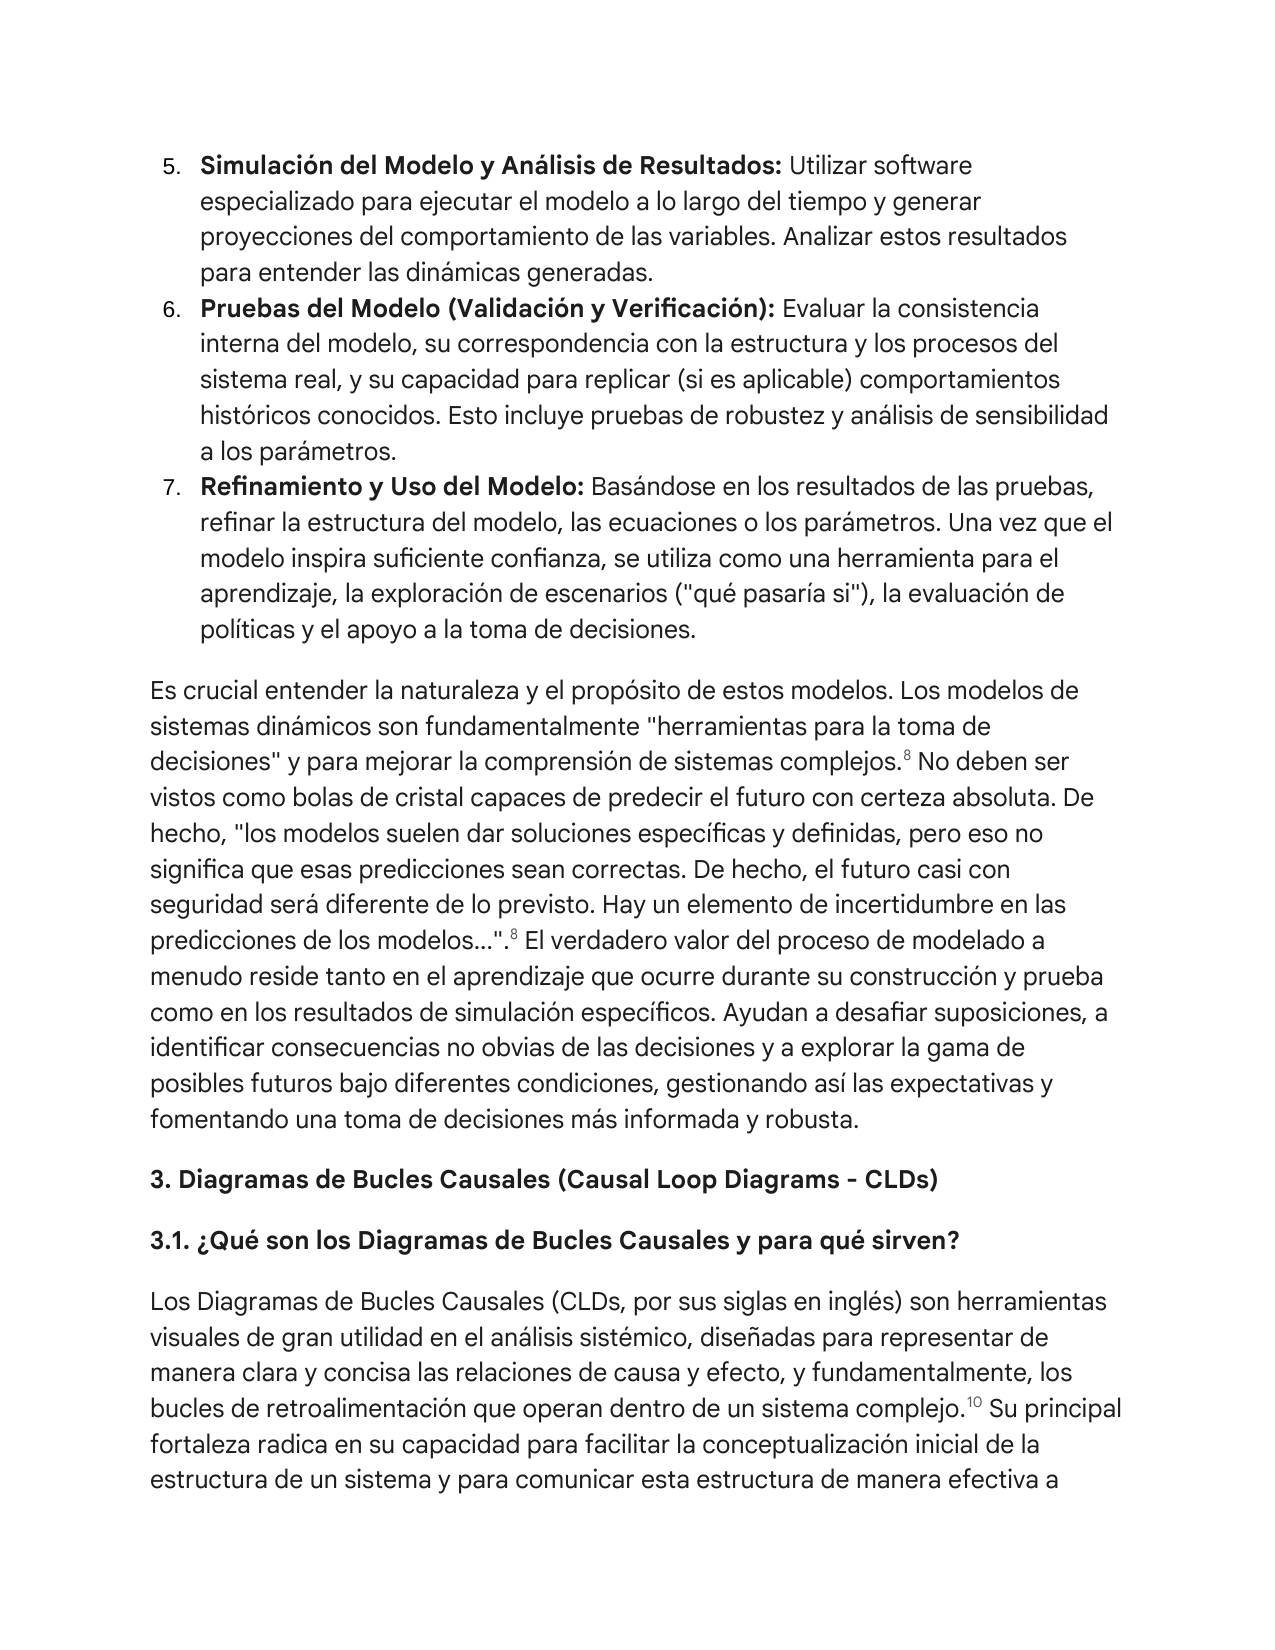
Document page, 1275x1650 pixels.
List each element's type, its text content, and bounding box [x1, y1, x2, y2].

text Es crucial entender la naturaleza y el propósito de estos modelos. Los modelos de sistemas dinámicos son fundamentalmente "herramientas para la toma de decisiones" y para mejorar la comprensión de sistemas complejos.8 No deben ser vistos como bolas de cristal capaces de predecir el futuro con certeza absoluta. De hecho, "los modelos suelen dar soluciones específicas y definidas, pero eso no significa que esas predicciones sean correctas. De hecho, el futuro casi con seguridad será diferente de lo previsto. Hay un elemento de incertidumbre en las predicciones de los modelos...".8 El verdadero valor del proceso de modelado a menudo reside tanto en el aprendizaje que ocurre durante su construcción y prueba como en los resultados de simulación específicos. Ayudan a desafiar suposiciones, a identificar consecuencias no obvias de las decisiones y a explorar la gama de posibles futuros bajo diferentes condiciones, gestionando así las expectativas y fomentando una toma de decisiones más informada y robusta. [150, 675, 1125, 1135]
list Pruebas del Modelo (Validación y Verificación): Evaluar la consistencia interna del modelo, su correspondencia con la estructura y los procesos del sistema real, y su capacidad para replicar (si es aplicable) comportamientos históricos conocidos. Esto incluye pruebas de robustez y análisis de sensibilidad a los parámetros. [162, 293, 1125, 467]
list Simulación del Modelo y Análisis de Resultados: Utilizar software especializado para ejecutar el modelo a lo largo del tiempo y generar proyecciones del comportamiento de las variables. Analizar estos resultados para entender las dinámicas generadas. [162, 150, 1125, 288]
list Refinamiento y Uso del Modelo: Basándose en los resultados de las pruebas, refinar la estructura del modelo, las ecuaciones o los parámetros. Una vez que el modelo inspira suficiente confianza, se utiliza como una herramienta para el aprendizaje, la exploración de escenarios ("qué pasaría si"), la evaluación de políticas y el apoyo a la toma de decisiones. [162, 472, 1125, 646]
text 3. Diagramas de Bucles Causales (Causal Loop Diagrams - CLDs) [150, 1165, 1125, 1196]
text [150, 1286, 1125, 1496]
text 3.1. ¿Qué son los Diagramas de Bucles Causales y para qué sirven? [150, 1225, 1125, 1257]
